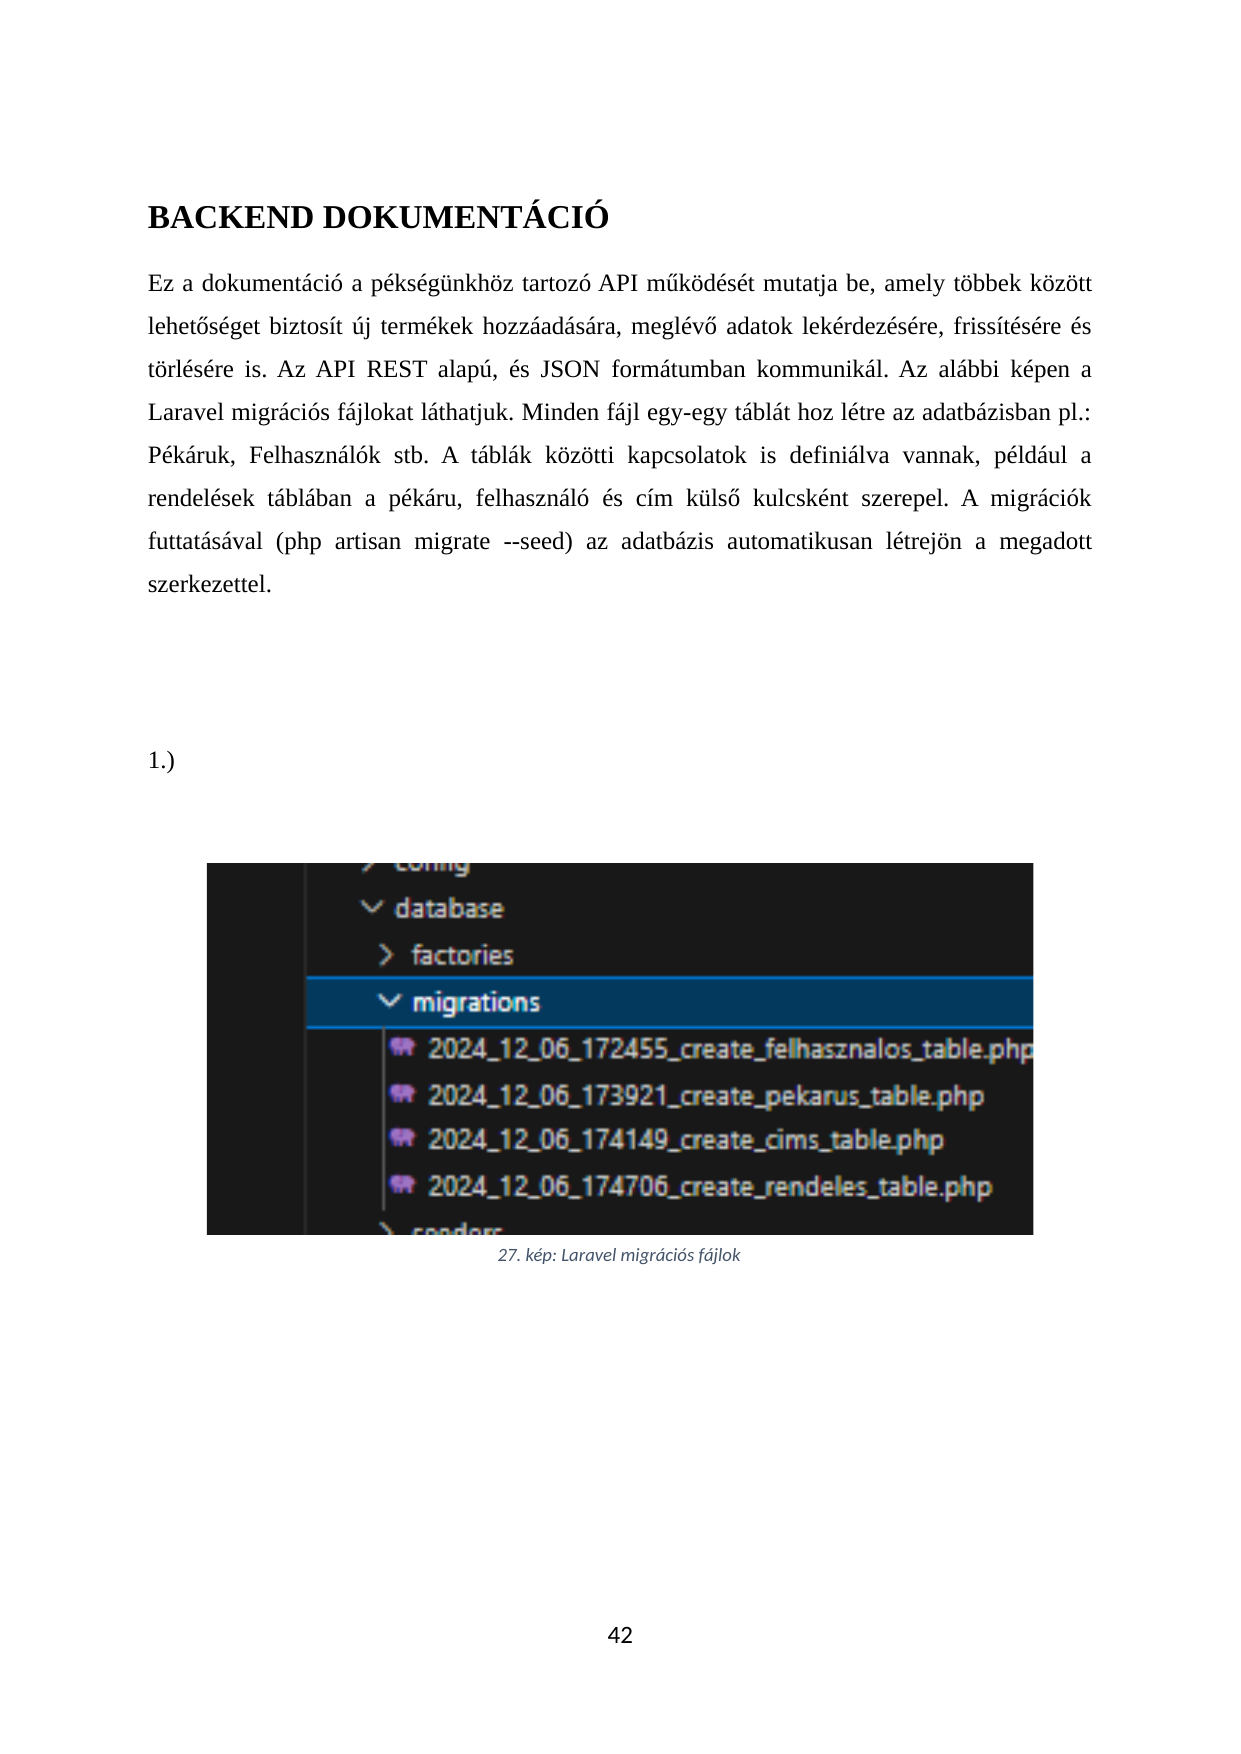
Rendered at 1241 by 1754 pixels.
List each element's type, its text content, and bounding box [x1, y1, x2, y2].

subtitle BACKEND DOKUMENTÁCIÓ [148, 198, 1093, 236]
text Ez a dokumentáció a pékségünkhöz tartozó API működését mutatja be, amely többek között lehetőséget biztosít új termékek hozzáadására, meglévő adatok lekérdezésére, frissítésére és törlésére is. Az API REST alapú, és JSON formátumban kommunikál. Az alábbi képen a Laravel migrációs fájlokat láthatjuk. Minden fájl egy-egy táblát hoz létre az adatbázisban pl.: Pékáruk, Felhasználók stb. A táblák közötti kapcsolatok is definiálva vannak, például a rendelések táblában a pékáru, felhasználó és cím külső kulcsként szerepel. A migrációk futtatásával (php artisan migrate --seed) az adatbázis automatikusan létrejön a megadott szerkezettel. [148, 268, 1093, 598]
text 1.) [148, 745, 1093, 773]
picture [206, 863, 1034, 1235]
